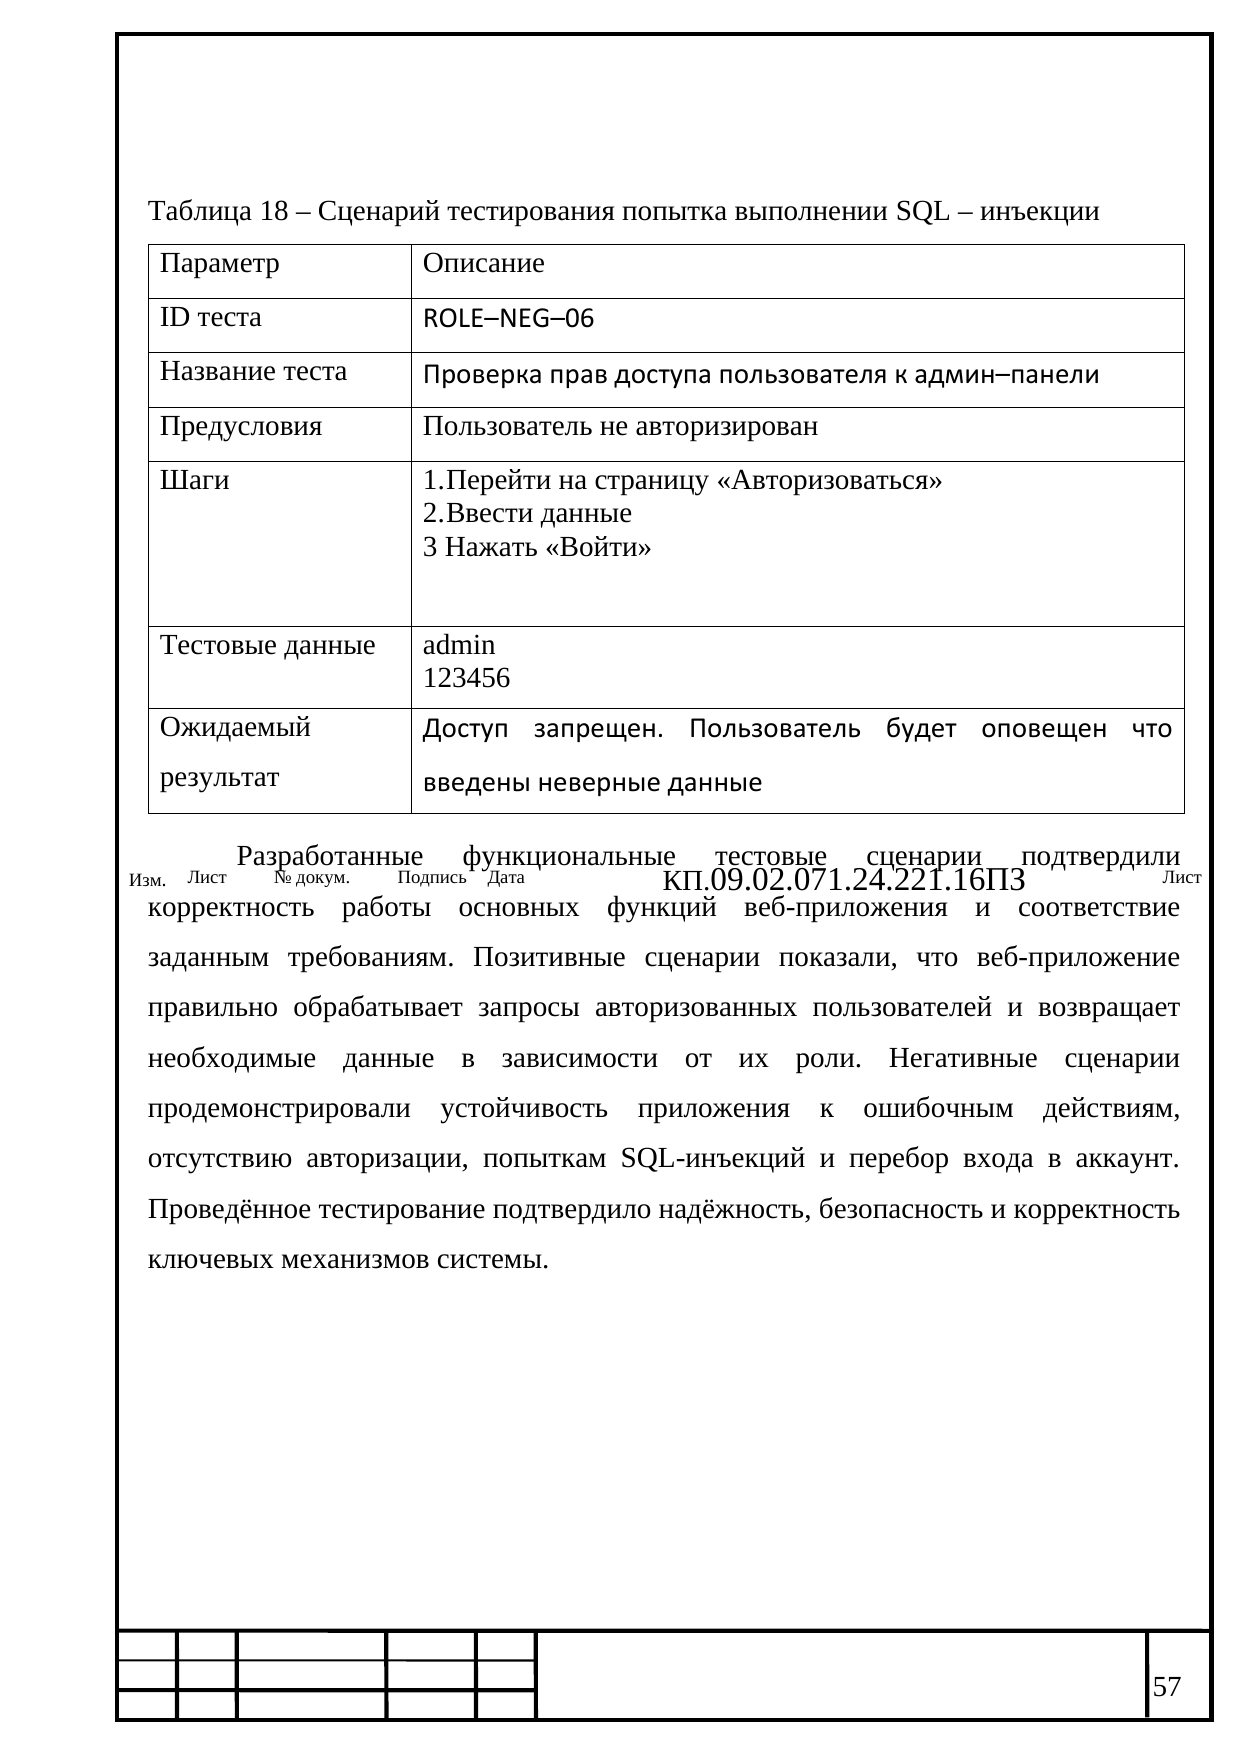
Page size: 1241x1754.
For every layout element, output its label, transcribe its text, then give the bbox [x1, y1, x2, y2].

table_cell ROLE–NEG–06 [412, 299, 1184, 352]
text Таблица 18 – Сценарий тестирования попытка выполнении SQL – инъекции [148, 193, 1181, 227]
table_cell Ожидаемый результат [149, 709, 411, 812]
table_cell Перейти на страницу «Авторизоваться» Ввести данные 3 Нажать «Войти» [412, 462, 1184, 626]
table_header Параметр [149, 245, 411, 298]
table_cell Пользователь не авторизирован [412, 408, 1184, 461]
table_cell ID теста [149, 299, 411, 352]
text Разработанные функциональные тестовые сценарии подтвердили корректность работы основных функций веб-приложения и соответствие заданным требованиям. Позитивные сценарии показали, что веб-приложение правильно обрабатывает запросы авторизованных пользователей и возвращает необходимые данные в зависимости от их роли. Негативные сценарии продемонстрировали устойчивость приложения к ошибочным действиям, отсутствию авторизации, попыткам SQL-инъекций и перебор входа в аккаунт. Проведённое тестирование подтвердило надёжность, безопасность и корректность ключевых механизмов системы. [148, 838, 1181, 1274]
table_cell Предусловия [149, 408, 411, 461]
table_cell Тестовые данные [149, 627, 411, 708]
table_cell Проверка прав доступа пользователя к админ–панели [412, 353, 1184, 407]
table_header Описание [412, 245, 1184, 298]
table_cell Название теста [149, 353, 411, 407]
table_cell admin 123456 [412, 627, 1184, 708]
table_cell Шаги [149, 462, 411, 626]
table_cell Доступ запрещен. Пользователь будет оповещен что введены неверные данные [412, 709, 1184, 812]
